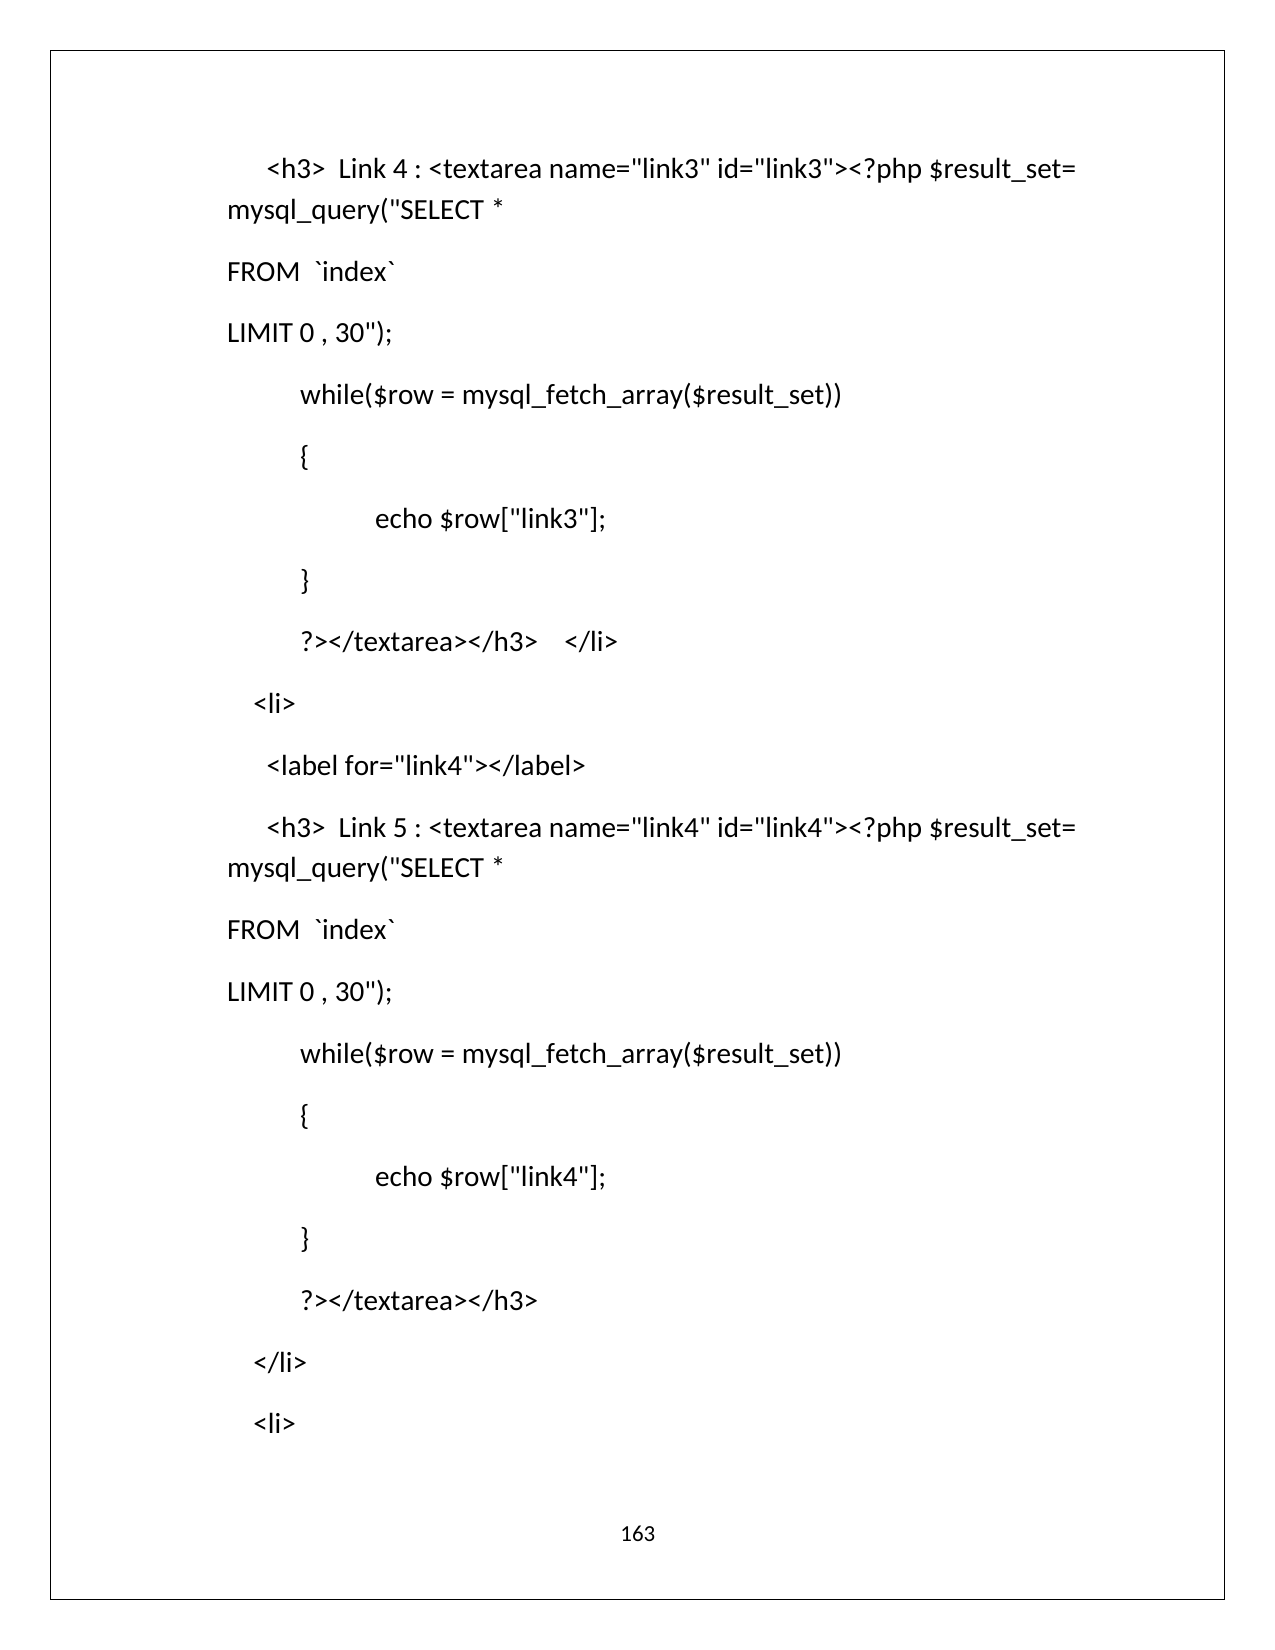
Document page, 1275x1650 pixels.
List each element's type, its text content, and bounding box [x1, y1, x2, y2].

text echo $row["link4"]; [227, 1158, 1125, 1194]
text <h3> Link 4 : <textarea name="link3" id="link3"><?php $result_set= mysql_query("SELECT * [227, 150, 1125, 227]
text { [227, 438, 1125, 474]
text { [227, 1097, 1125, 1132]
text echo $row["link3"]; [227, 500, 1125, 535]
text ?></textarea></h3> </li> [227, 623, 1125, 659]
text <label for="link4"></label> [227, 747, 1125, 782]
text while($row = mysql_fetch_array($result_set)) [227, 1035, 1125, 1071]
text } [227, 562, 1125, 597]
text LIMIT 0 , 30"); [227, 314, 1125, 350]
text <li> [227, 1406, 1125, 1441]
text <h3> Link 5 : <textarea name="link4" id="link4"><?php $result_set= mysql_query("SELECT * [227, 809, 1125, 885]
text </li> [227, 1344, 1125, 1379]
text ?></textarea></h3> [227, 1282, 1125, 1318]
text FROM `index` [227, 911, 1125, 947]
text FROM `index` [227, 253, 1125, 288]
text <li> [227, 685, 1125, 721]
text LIMIT 0 , 30"); [227, 973, 1125, 1009]
text } [227, 1220, 1125, 1256]
text while($row = mysql_fetch_array($result_set)) [227, 376, 1125, 412]
